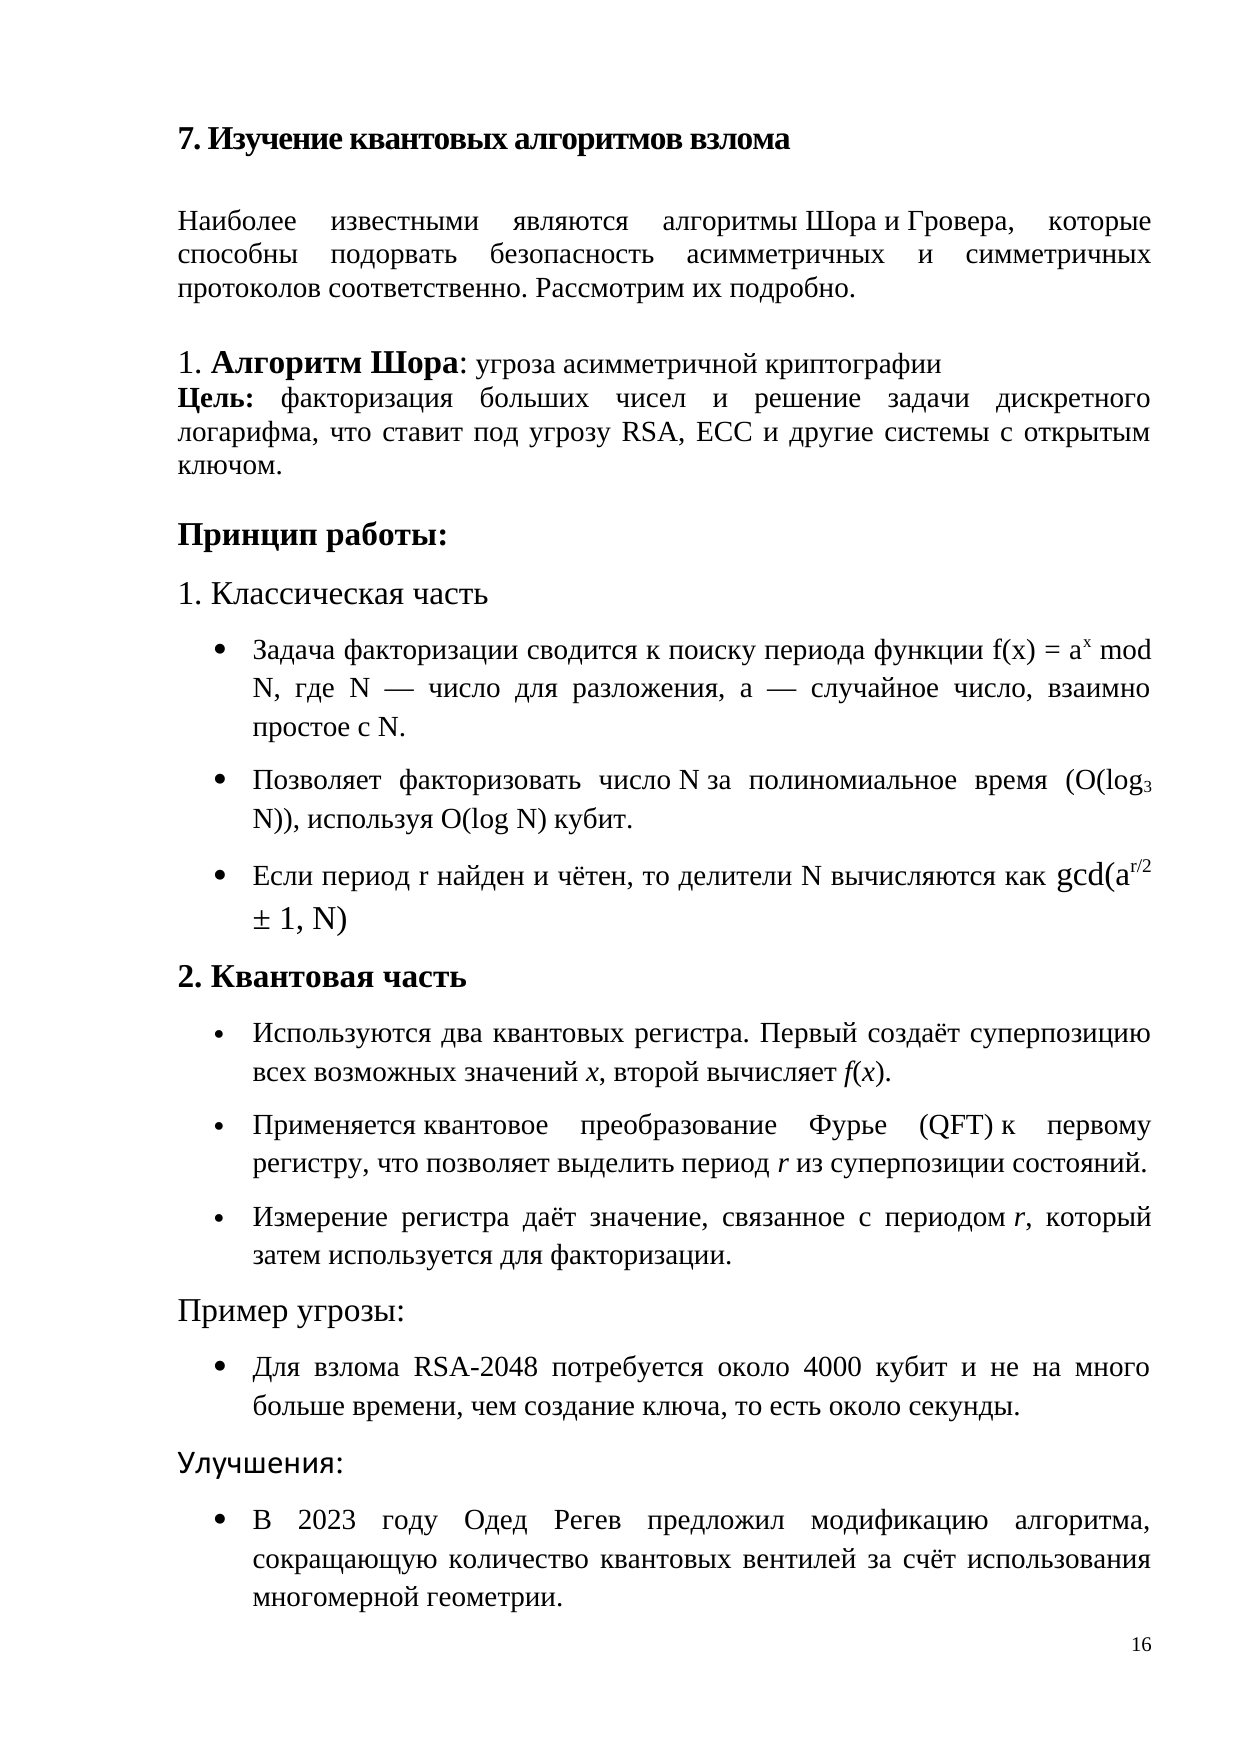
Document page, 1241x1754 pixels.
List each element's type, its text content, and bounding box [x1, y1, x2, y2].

list Позволяет факторизовать число N за полиномиальное время (O(log3 N)), используя O(log N) кубит. [215, 762, 1152, 834]
list Если период r найден и чётен, то делители N вычисляются как gcd(ar/2 ± 1, N) [215, 854, 1152, 936]
text 1. Классическая часть [177, 573, 1152, 612]
text Цель: факторизация больших чисел и решение задачи дискретного логарифма, что ставит под угрозу RSA, ECC и другие системы с открытым ключом. [177, 380, 1152, 481]
title 7. Изучение квантовых алгоритмов взлома [177, 118, 1152, 156]
list Используются два квантовых регистра. Первый создаёт суперпозицию всех возможных значений x, второй вычисляет f(x). [215, 1015, 1152, 1087]
text 1. Алгоритм Шора: угроза асимметричной криптографии [177, 342, 1152, 380]
list Для взлома RSA-2048 потребуется около 4000 кубит и не на много больше времени, чем создание ключа, то есть около секунды. [215, 1349, 1152, 1421]
text 2. Квантовая часть [177, 957, 1152, 995]
text Улучшения: [177, 1441, 1152, 1481]
list Применяется квантовое преобразование Фурье (QFT) к первому регистру, что позволяет выделить период r из суперпозиции состояний. [215, 1107, 1152, 1179]
list В 2023 году Одед Регев предложил модификацию алгоритма, сокращающую количество квантовых вентилей за счёт использования многомерной геометрии. [215, 1502, 1152, 1613]
text Принцип работы: [177, 514, 1152, 553]
text Пример угрозы: [177, 1290, 1152, 1329]
list Задача факторизации сводится к поиску периода функции f(x) = ax mod N, где N — число для разложения, a — случайное число, взаимно простое с N. [215, 632, 1152, 743]
list Измерение регистра даёт значение, связанное с периодом r, который затем используется для факторизации. [215, 1199, 1152, 1271]
text Наиболее известными являются алгоритмы Шора и Гровера, которые способны подорвать безопасность асимметричных и симметричных протоколов соответственно. Рассмотрим их подробно. [177, 203, 1152, 304]
